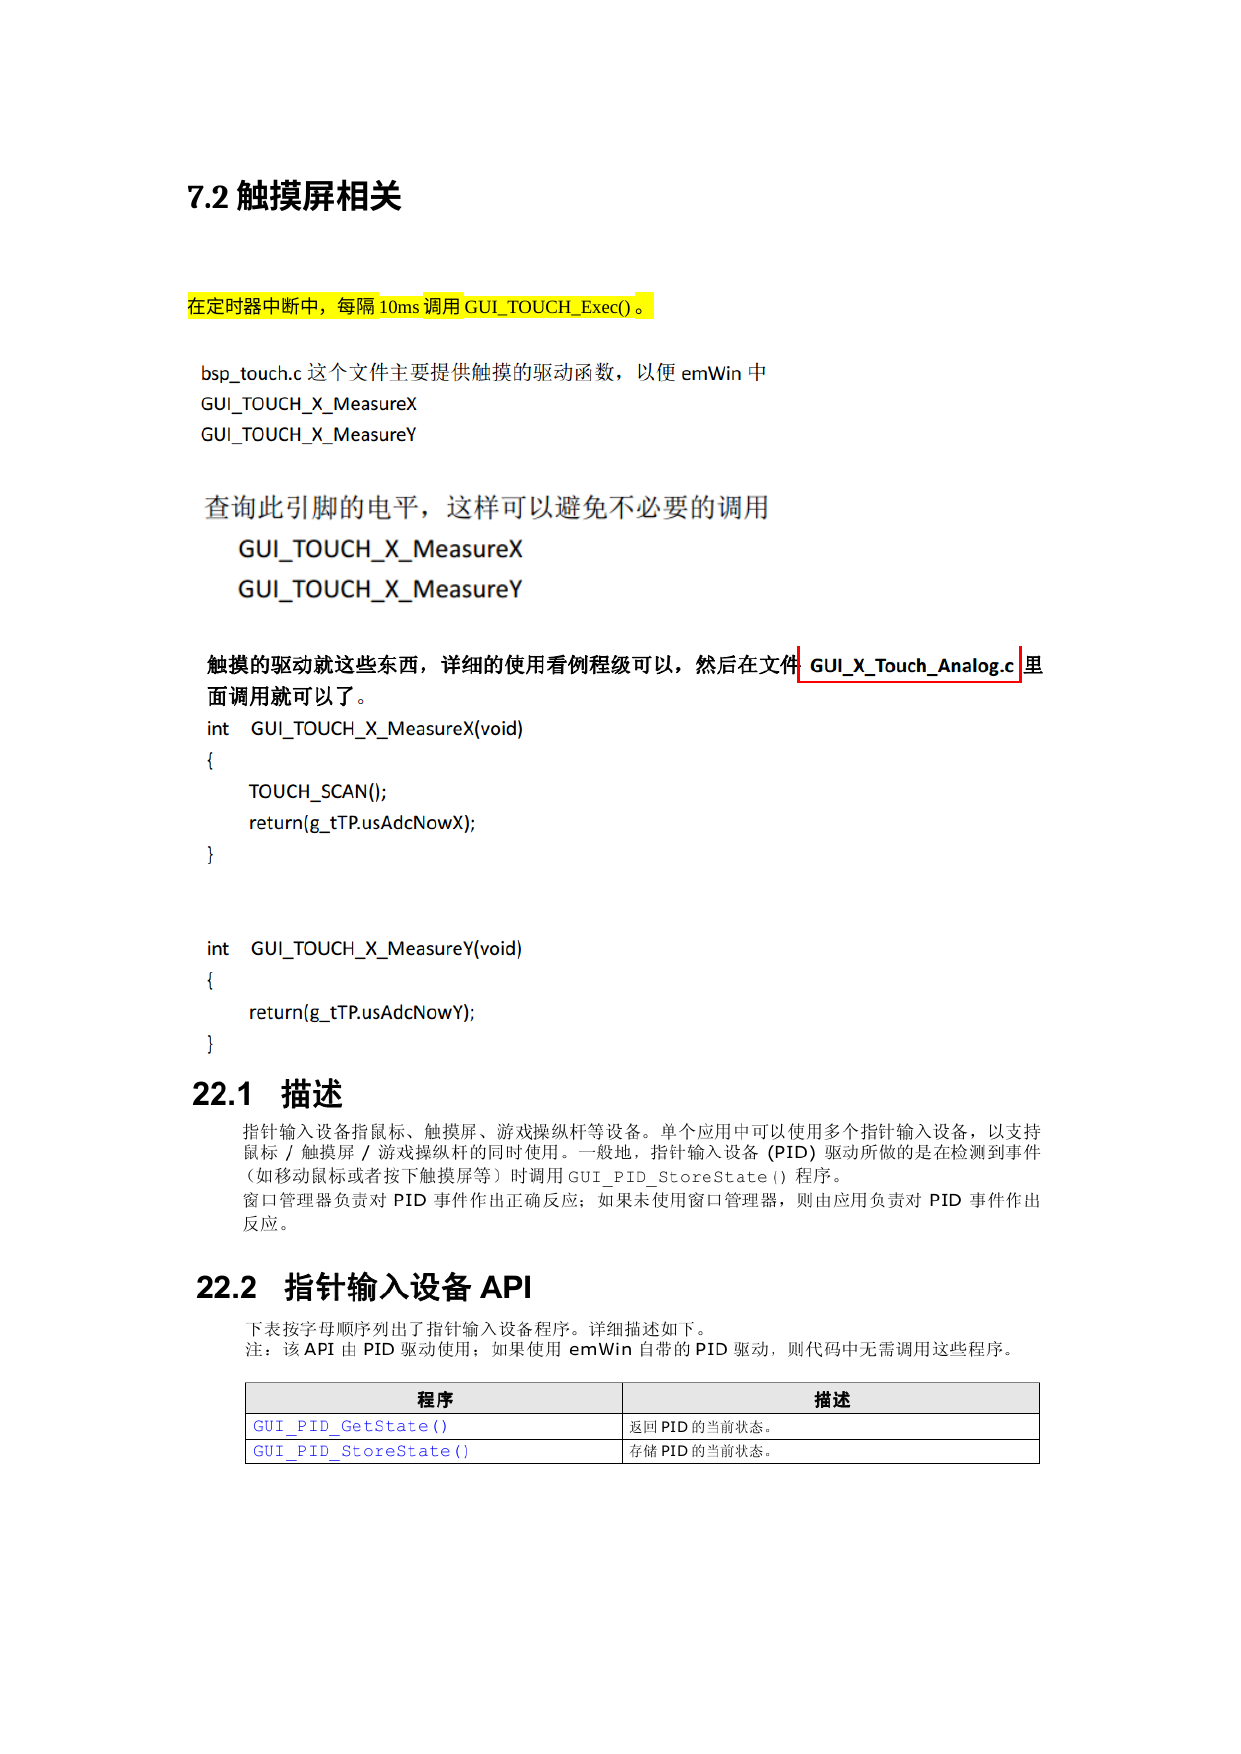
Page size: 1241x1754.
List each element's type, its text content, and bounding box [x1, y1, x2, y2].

picture [187, 354, 775, 453]
picture [187, 484, 775, 614]
subtitle 7.2 触摸屏相关 [187, 162, 1053, 227]
text 在定时器中断中，每隔10ms调用GUI_TOUCH_Exec() 。 [187, 289, 1053, 322]
picture [187, 1264, 1053, 1472]
picture [187, 646, 1053, 1244]
